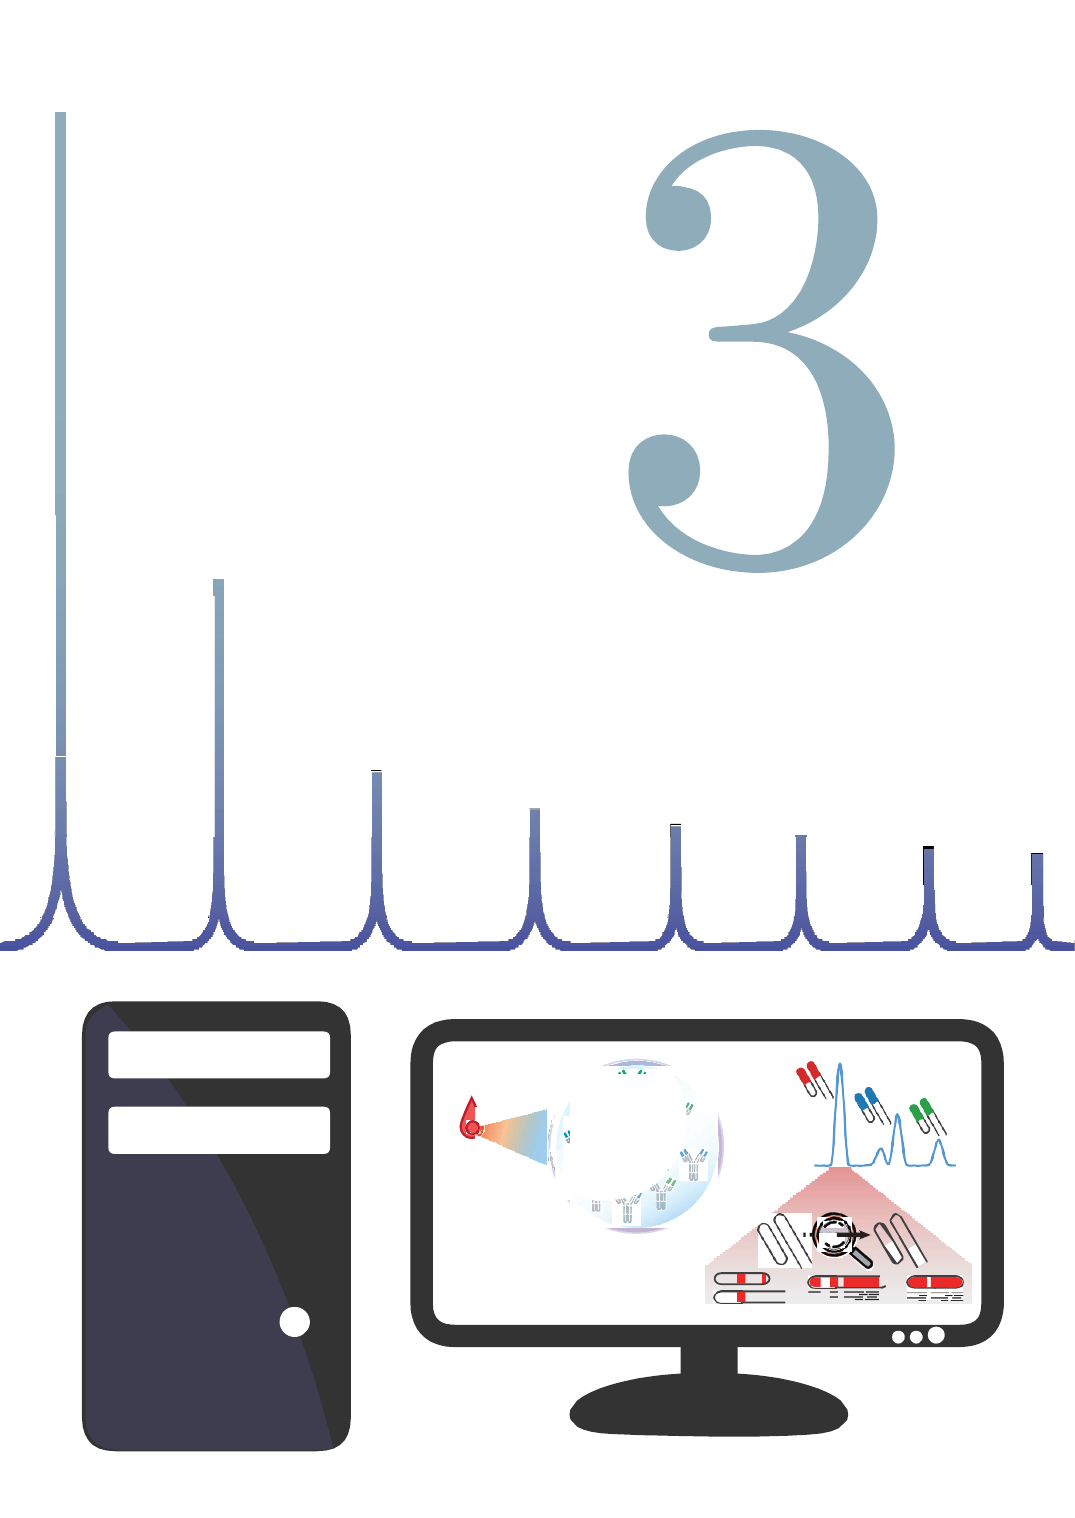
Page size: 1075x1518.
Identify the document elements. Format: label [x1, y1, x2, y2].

picture [460, 1098, 469, 1120]
picture [0, 112, 1075, 951]
picture [462, 1060, 972, 1304]
